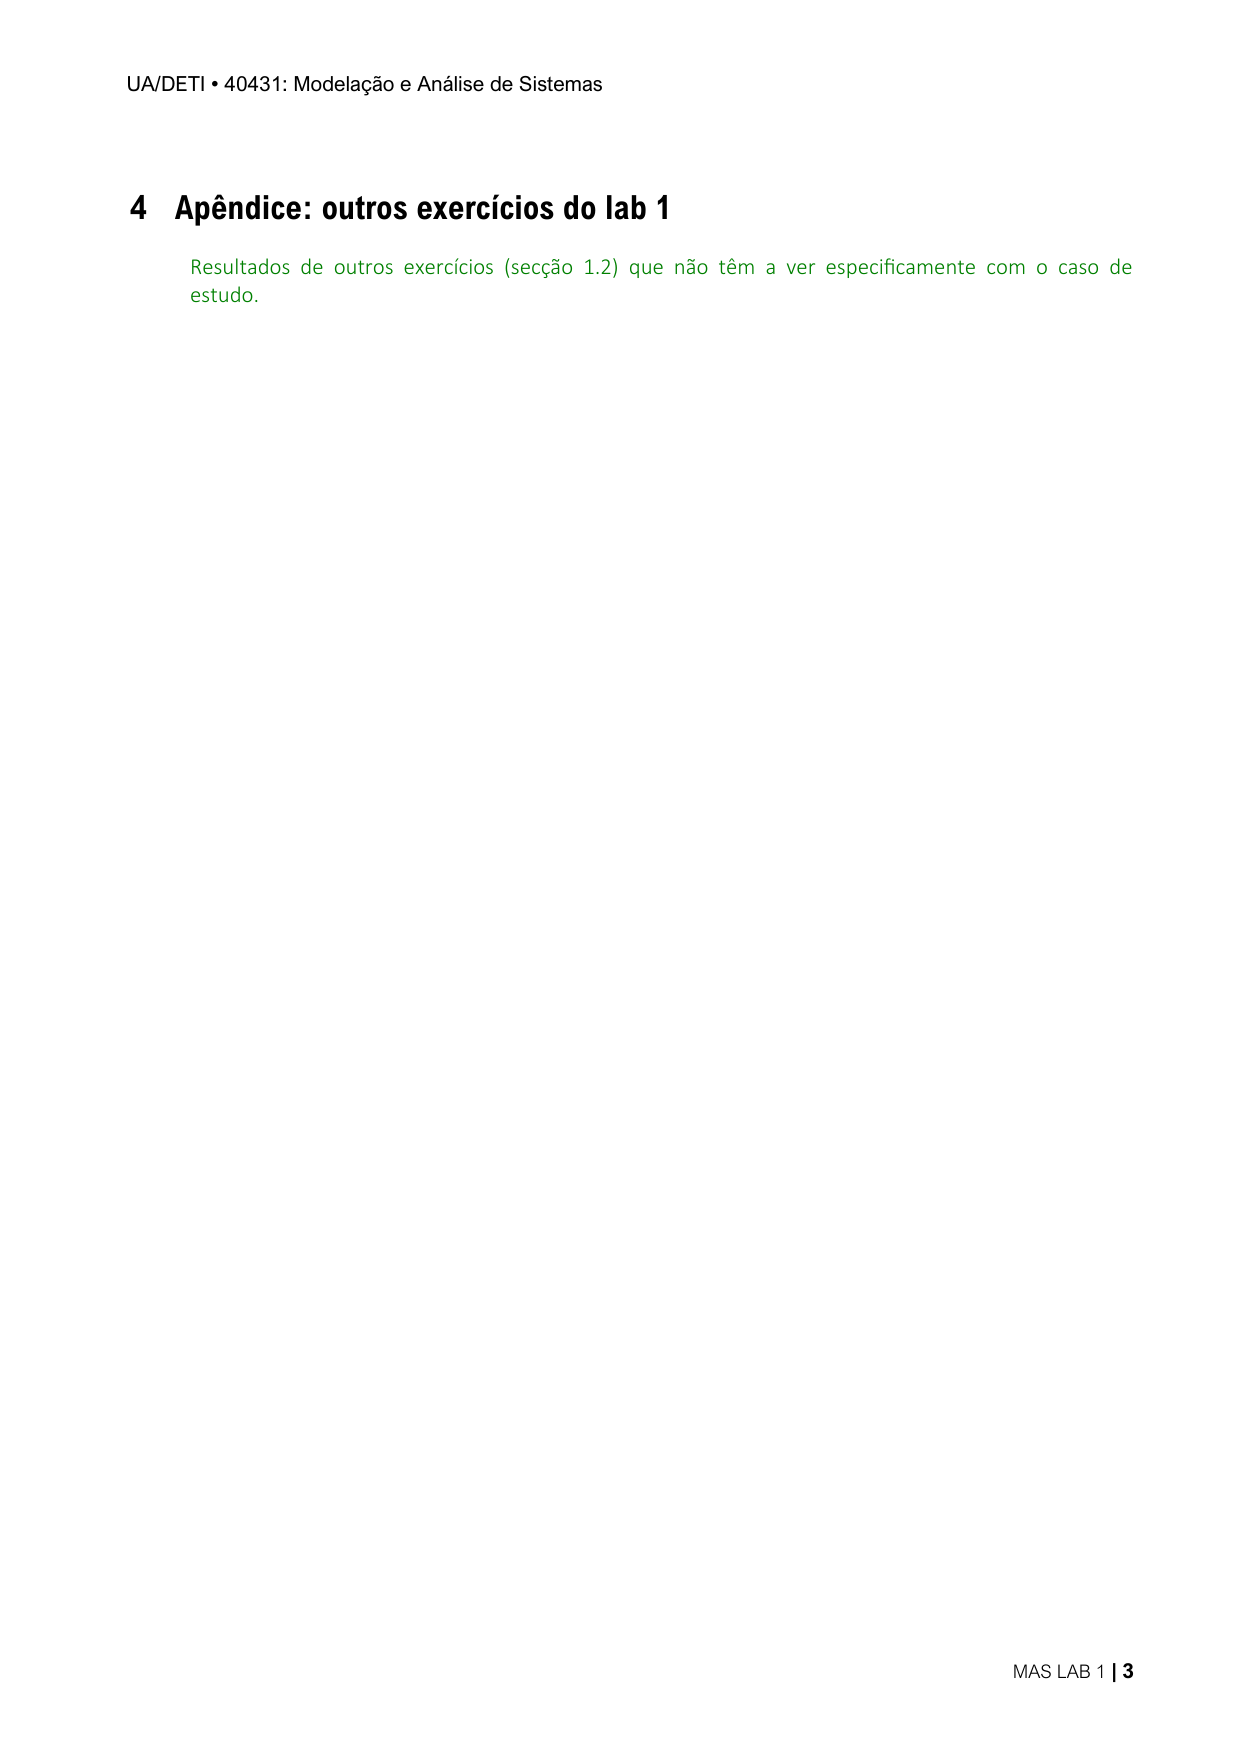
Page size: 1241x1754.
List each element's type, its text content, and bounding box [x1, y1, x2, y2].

text Resultados de outros exercícios (secção 1.2) que não têm a ver especificamente com o caso de estudo. [190, 252, 1134, 308]
subtitle Apêndice: outros exercícios do lab 1 [130, 186, 1134, 227]
